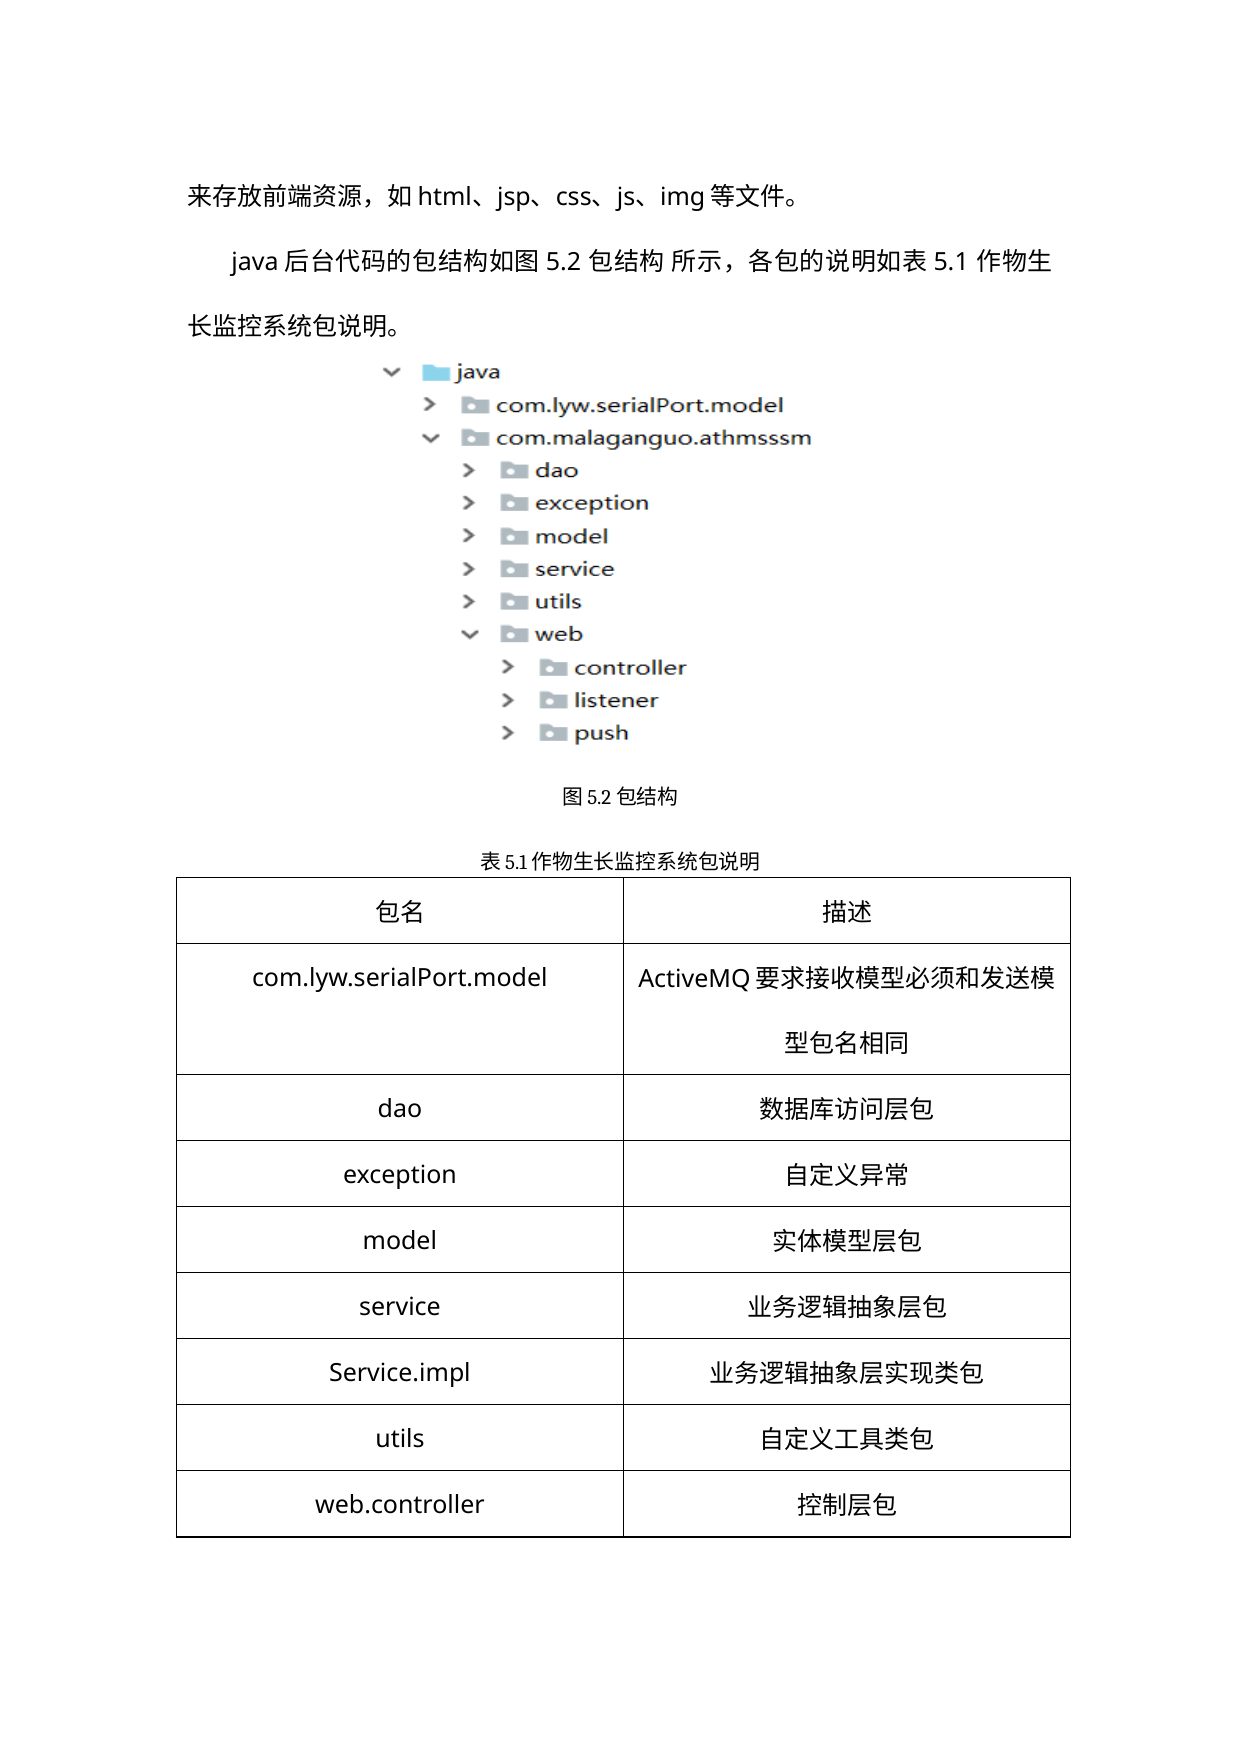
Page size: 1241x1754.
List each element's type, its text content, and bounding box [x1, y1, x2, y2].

table_cell 自定义异常 [624, 1141, 1070, 1206]
table_cell Service.impl [177, 1339, 623, 1404]
table_cell 业务逻辑抽象层实现类包 [624, 1339, 1070, 1404]
table_cell 数据库访问层包 [624, 1075, 1070, 1140]
table_cell 控制层包 [624, 1471, 1070, 1536]
table_cell ActiveMQ要求接收模型必须和发送模型包名相同 [624, 944, 1070, 1074]
table_cell 实体模型层包 [624, 1207, 1070, 1272]
table_cell service [177, 1273, 623, 1338]
text java后台代码的包结构如图5.2 包结构 所示，各包的说明如表5.1 作物生长监控系统包说明。 [187, 227, 1053, 357]
table_header 包名 [177, 878, 623, 943]
table_cell 业务逻辑抽象层包 [624, 1273, 1070, 1338]
table_cell 自定义工具类包 [624, 1405, 1070, 1470]
table_header 描述 [624, 878, 1070, 943]
picture [374, 357, 867, 751]
table_cell model [177, 1207, 623, 1272]
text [187, 162, 1053, 227]
table_cell dao [177, 1075, 623, 1140]
table_cell com.lyw.serialPort.model [177, 944, 623, 1074]
table_cell web.controller [177, 1471, 623, 1536]
text 图5.2 包结构 [187, 779, 1053, 812]
text 表5.1 作物生长监控系统包说明 [187, 844, 1053, 877]
table_cell utils [177, 1405, 623, 1470]
table_cell exception [177, 1141, 623, 1206]
